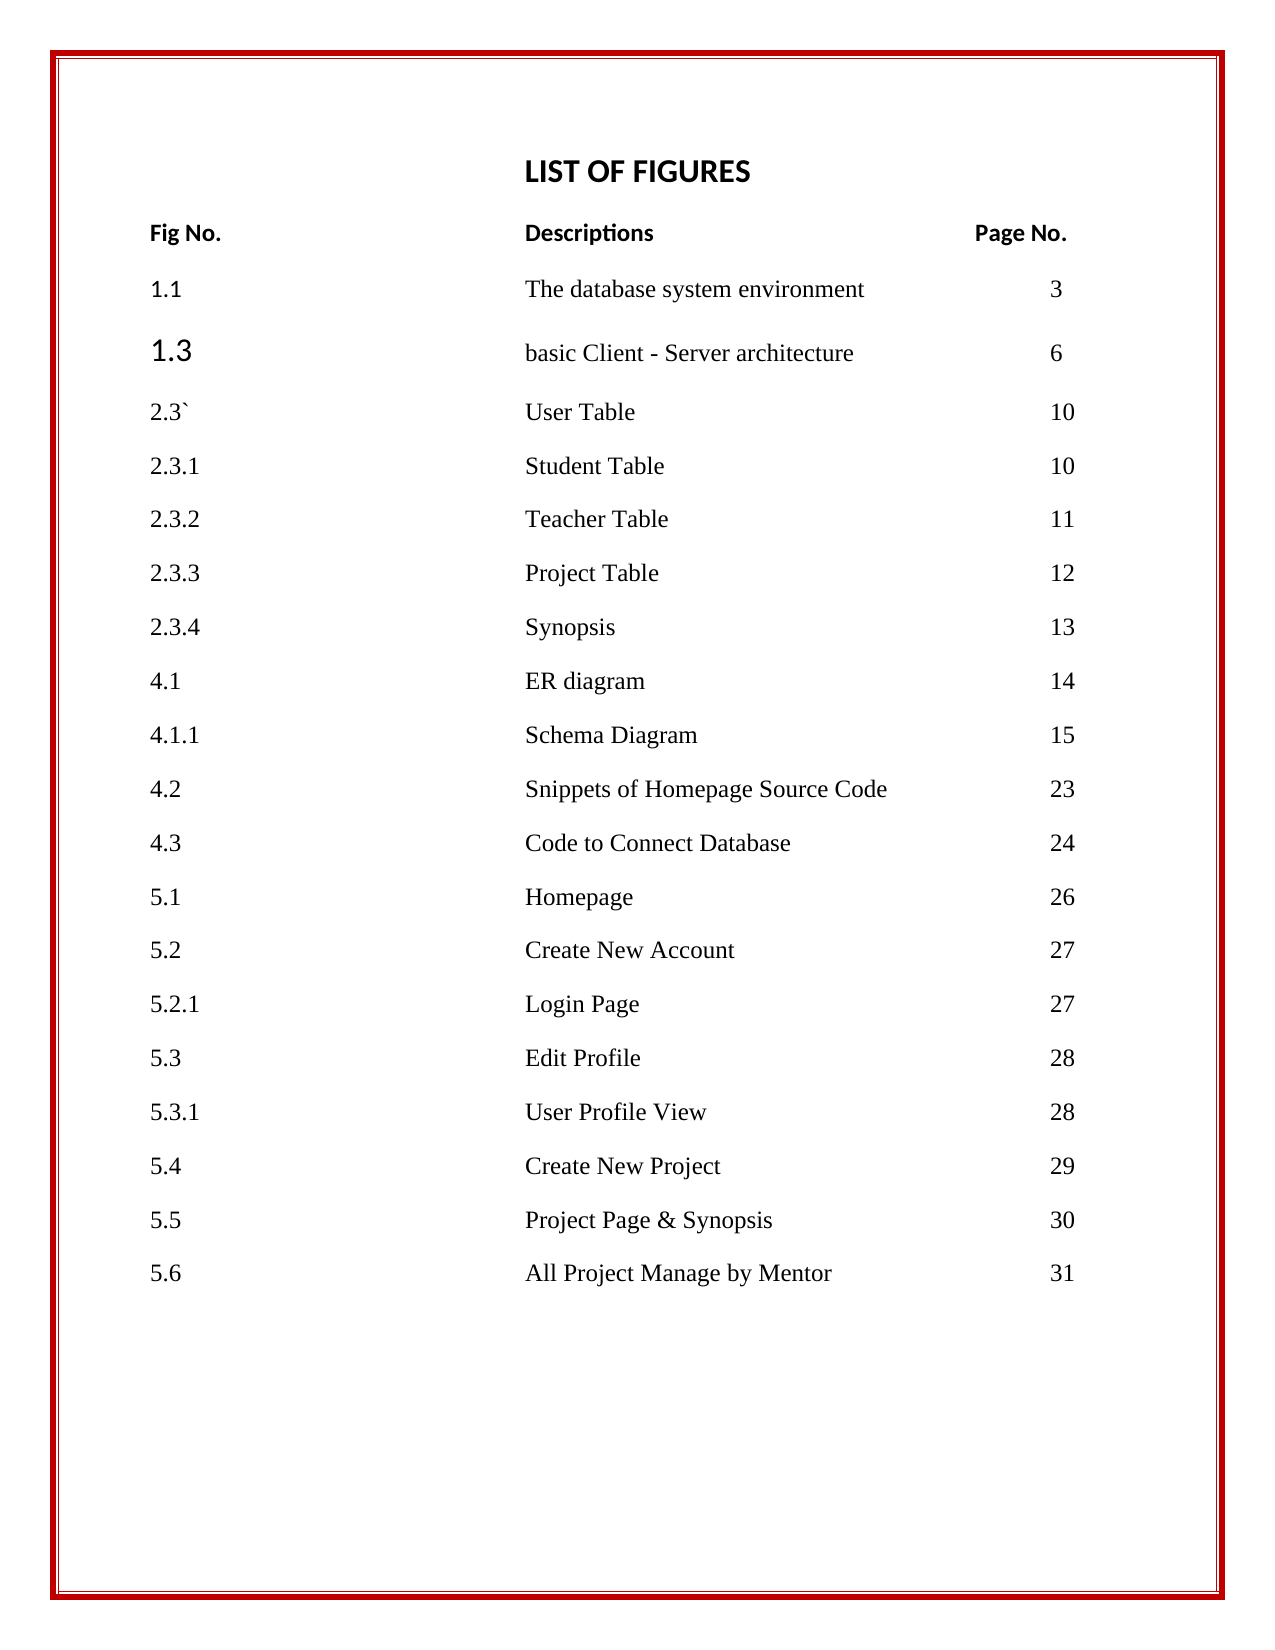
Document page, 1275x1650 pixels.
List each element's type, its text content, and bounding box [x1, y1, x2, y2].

text 5.4 Create New Project 29 [150, 1151, 1125, 1179]
text 5.2 Create New Account 27 [150, 935, 1125, 964]
text 4.3 Code to Connect Database 24 [150, 828, 1125, 856]
text 2.3.1 Student Table 10 [150, 451, 1125, 479]
text 5.3 Edit Profile 28 [150, 1043, 1125, 1072]
text 5.1 Homepage 26 [150, 882, 1125, 910]
text 2.3.3 Project Table 12 [150, 558, 1125, 587]
text 1.1 The database system environment 3 [150, 273, 1125, 304]
text 5.3.1 User Profile View 28 [150, 1097, 1125, 1126]
text Fig No. Descriptions Page No. [150, 218, 1125, 248]
text LIST OF FIGURES [150, 150, 1125, 191]
text 2.3` User Table 10 [150, 397, 1125, 426]
text 5.2.1 Login Page 27 [150, 989, 1125, 1018]
text 5.5 Project Page & Synopsis 30 [150, 1205, 1125, 1233]
text 4.1.1 Schema Diagram 15 [150, 720, 1125, 749]
text 1.3 basic Client - Server architecture 6 [150, 329, 1125, 370]
text 2.3.2 Teacher Table 11 [150, 504, 1125, 533]
text 4.2 Snippets of Homepage Source Code 23 [150, 774, 1125, 803]
text 5.6 All Project Manage by Mentor 31 [150, 1258, 1125, 1287]
text 4.1 ER diagram 14 [150, 666, 1125, 695]
text 2.3.4 Synopsis 13 [150, 612, 1125, 641]
